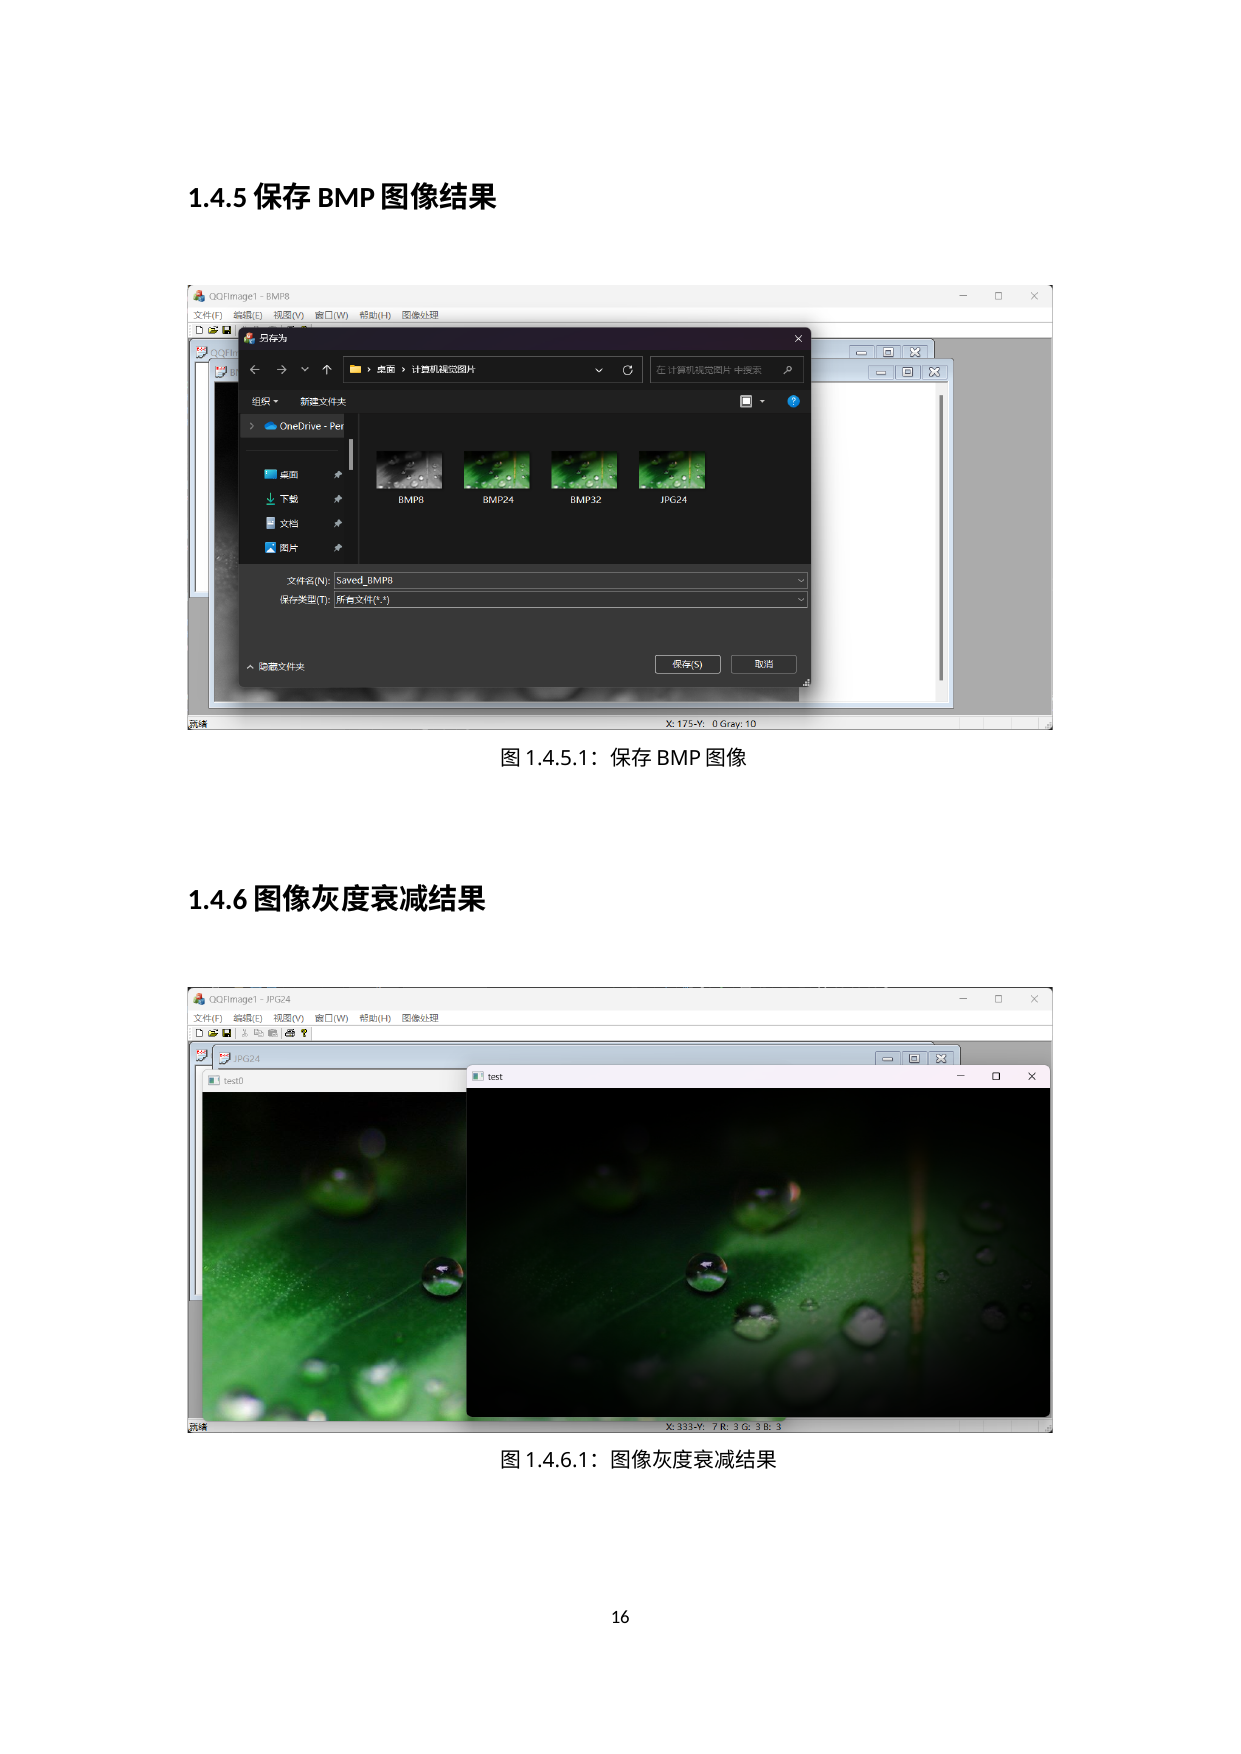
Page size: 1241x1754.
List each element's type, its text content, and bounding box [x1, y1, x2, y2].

picture [187, 987, 1053, 1433]
text 图1.4.5.1：保存BMP图像 [187, 740, 1053, 772]
text 图1.4.6.1：图像灰度衰减结果 [187, 1442, 1053, 1475]
subtitle 1.4.5保存BMP图像结果 [187, 162, 1053, 227]
subtitle 1.4.6图像灰度衰减结果 [187, 864, 1053, 929]
picture [187, 285, 1053, 730]
